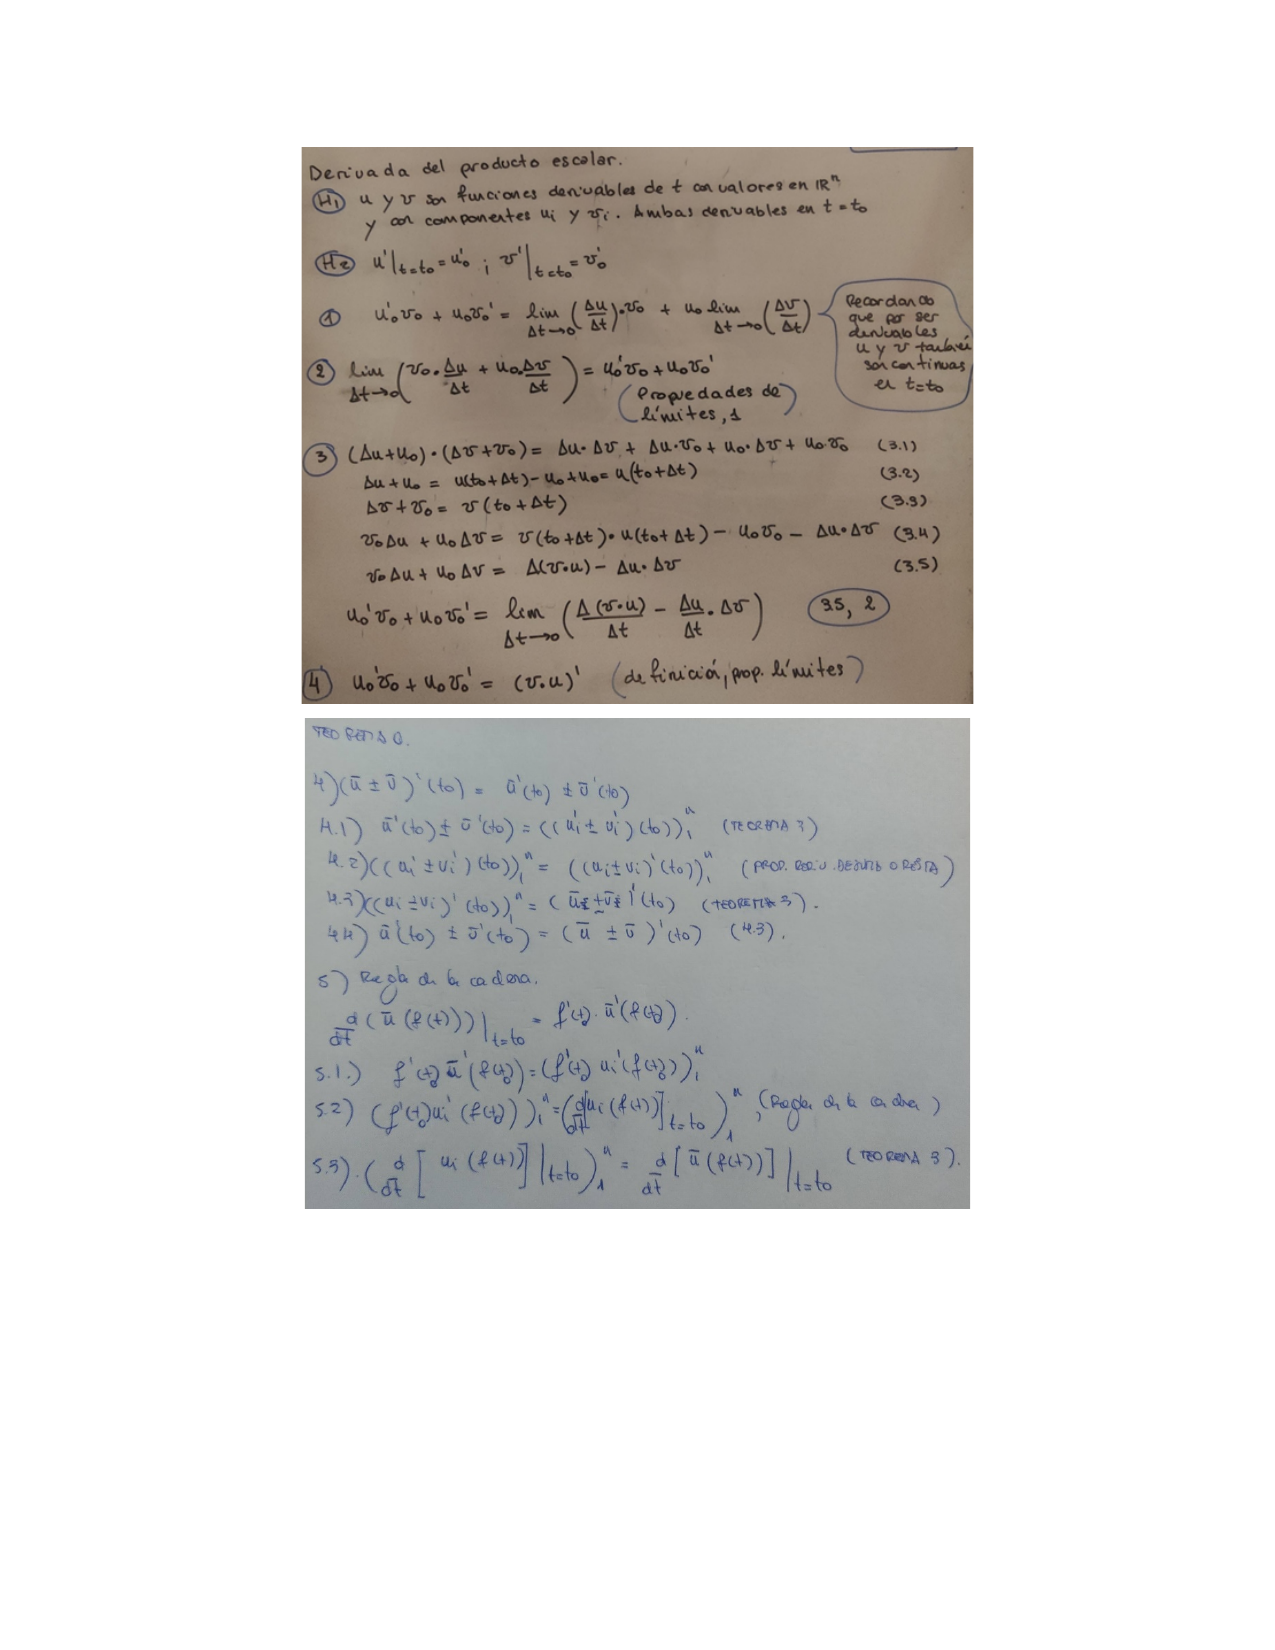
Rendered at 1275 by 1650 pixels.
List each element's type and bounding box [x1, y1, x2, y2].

picture [301, 147, 974, 704]
picture [304, 718, 971, 1209]
